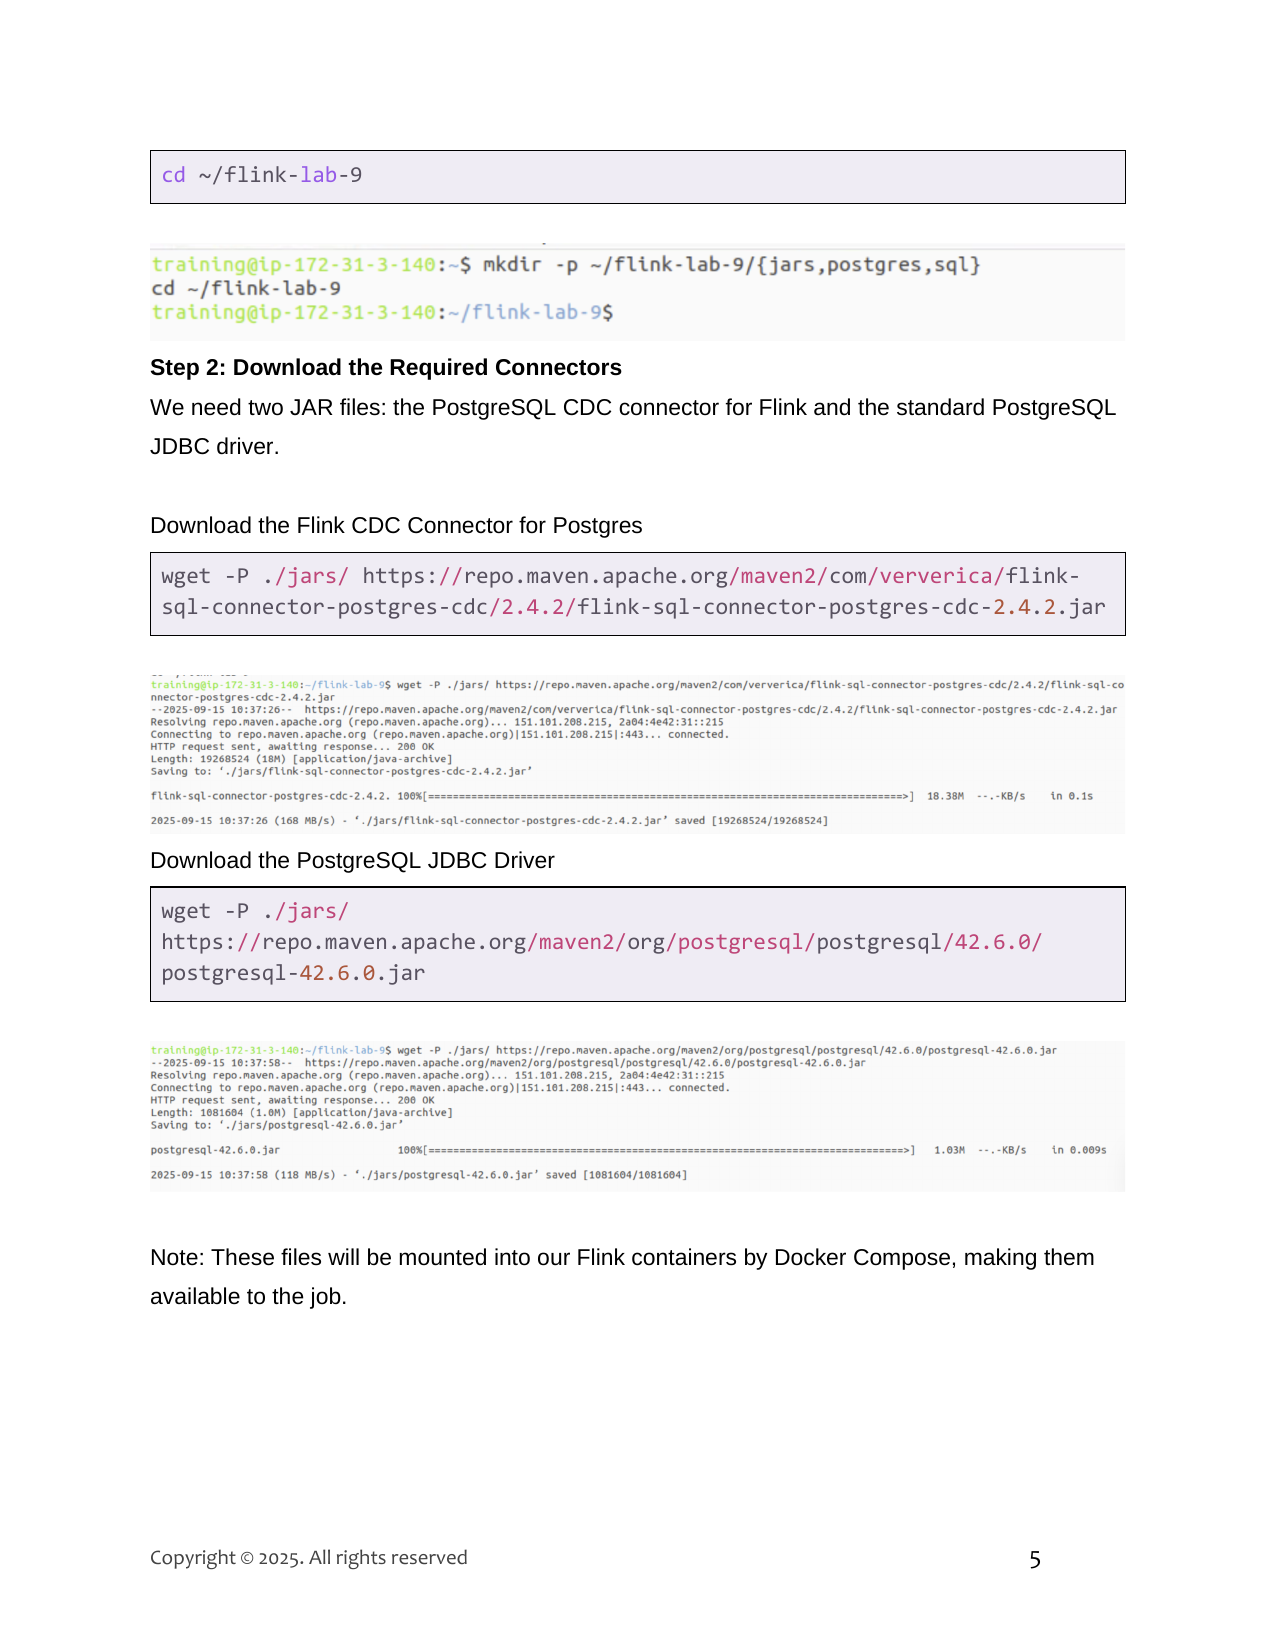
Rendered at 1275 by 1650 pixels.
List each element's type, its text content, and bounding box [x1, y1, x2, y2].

picture [150, 243, 1125, 341]
table_header wget -P ./jars/ https://repo.maven.apache.org/maven2/org/postgresql/postgresql/42.6.0/postgresql-42.6.0.jar [151, 888, 1125, 1001]
text Note: These files will be mounted into our Flink containers by Docker Compose, making them available to the job. [150, 1244, 1125, 1310]
table_header wget -P ./jars/ https://repo.maven.apache.org/maven2/com/ververica/flink-sql-connector-postgres-cdc/2.4.2/flink-sql-connector-postgres-cdc-2.4.2.jar [151, 553, 1125, 635]
picture [150, 1041, 1125, 1192]
text Step 2: Download the Required Connectors [150, 354, 1125, 381]
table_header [151, 151, 1125, 203]
text Download the Flink CDC Connector for Postgres [150, 512, 1125, 538]
text We need two JAR files: the PostgreSQL CDC connector for Flink and the standard PostgreSQL JDBC driver. [150, 394, 1125, 459]
picture [150, 675, 1125, 834]
text Download the PostgreSQL JDBC Driver [150, 847, 1125, 873]
